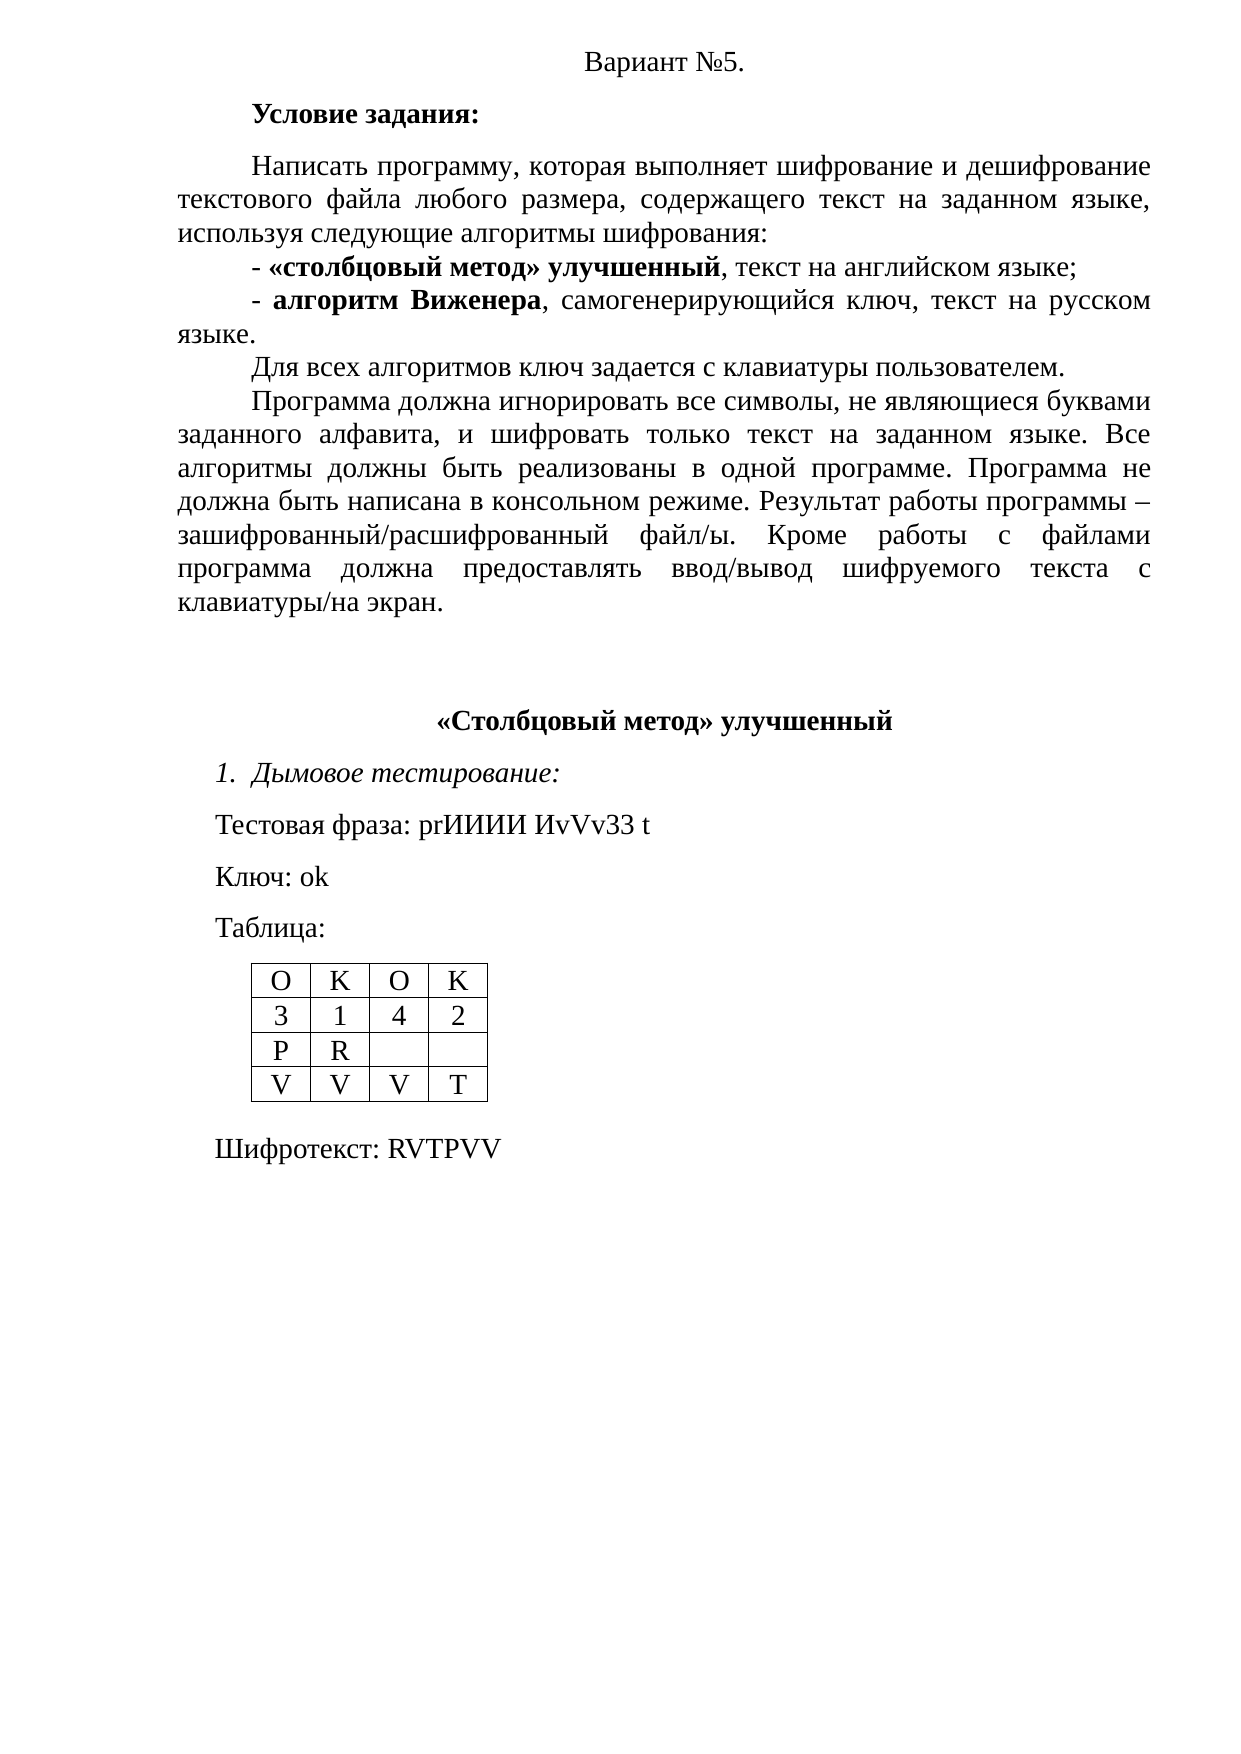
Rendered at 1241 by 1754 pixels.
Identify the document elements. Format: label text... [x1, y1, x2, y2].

table_cell 3 [252, 998, 310, 1032]
table_cell 2 [429, 998, 487, 1032]
table_cell R [311, 1033, 369, 1066]
table_cell 4 [370, 998, 428, 1032]
text Написать программу, которая выполняет шифрование и дешифрование текстового файла любого размера, содержащего текст на заданном языке, используя следующие алгоритмы шифрования: [177, 148, 1152, 249]
text - алгоритм Виженера, самогенерирующийся ключ, текст на русском языке. [177, 282, 1152, 349]
table_cell P [252, 1033, 310, 1066]
table_cell 1 [311, 998, 369, 1032]
table_cell V [370, 1067, 428, 1101]
text Шифротекст: RVTPVV [214, 1131, 1152, 1165]
text Условие задания: [177, 96, 1152, 130]
table_cell [429, 1033, 487, 1066]
table_cell V [311, 1067, 369, 1101]
table_header K [311, 964, 369, 997]
list Дымовое тестирование: [215, 755, 1152, 788]
text Программа должна игнорировать все символы, не являющиеся буквами заданного алфавита, и шифровать только текст на заданном языке. Все алгоритмы должны быть реализованы в одной программе. Программа не должна быть написана в консольном режиме. Результат работы программы – зашифрованный/расшифрованный файл/ы. Кроме работы с файлами программа должна предоставлять ввод/вывод шифруемого текста с клавиатуры/на экран. [177, 383, 1152, 618]
text Тестовая фраза: prИИИИ ИvVv33 t [215, 807, 1152, 840]
table_header O [252, 964, 310, 997]
text - «столбцовый метод» улучшенный, текст на английском языке; [177, 249, 1152, 282]
text Таблица: [215, 911, 1152, 944]
text Вариант №5. [177, 44, 1152, 78]
table_cell T [429, 1067, 487, 1101]
text «Столбцовый метод» улучшенный [177, 703, 1152, 737]
table_header O [370, 964, 428, 997]
table_header K [429, 964, 487, 997]
table_cell V [252, 1067, 310, 1101]
table_cell [370, 1033, 428, 1066]
text Для всех алгоритмов ключ задается с клавиатуры пользователем. [177, 349, 1152, 383]
text Ключ: ok [215, 859, 1152, 892]
